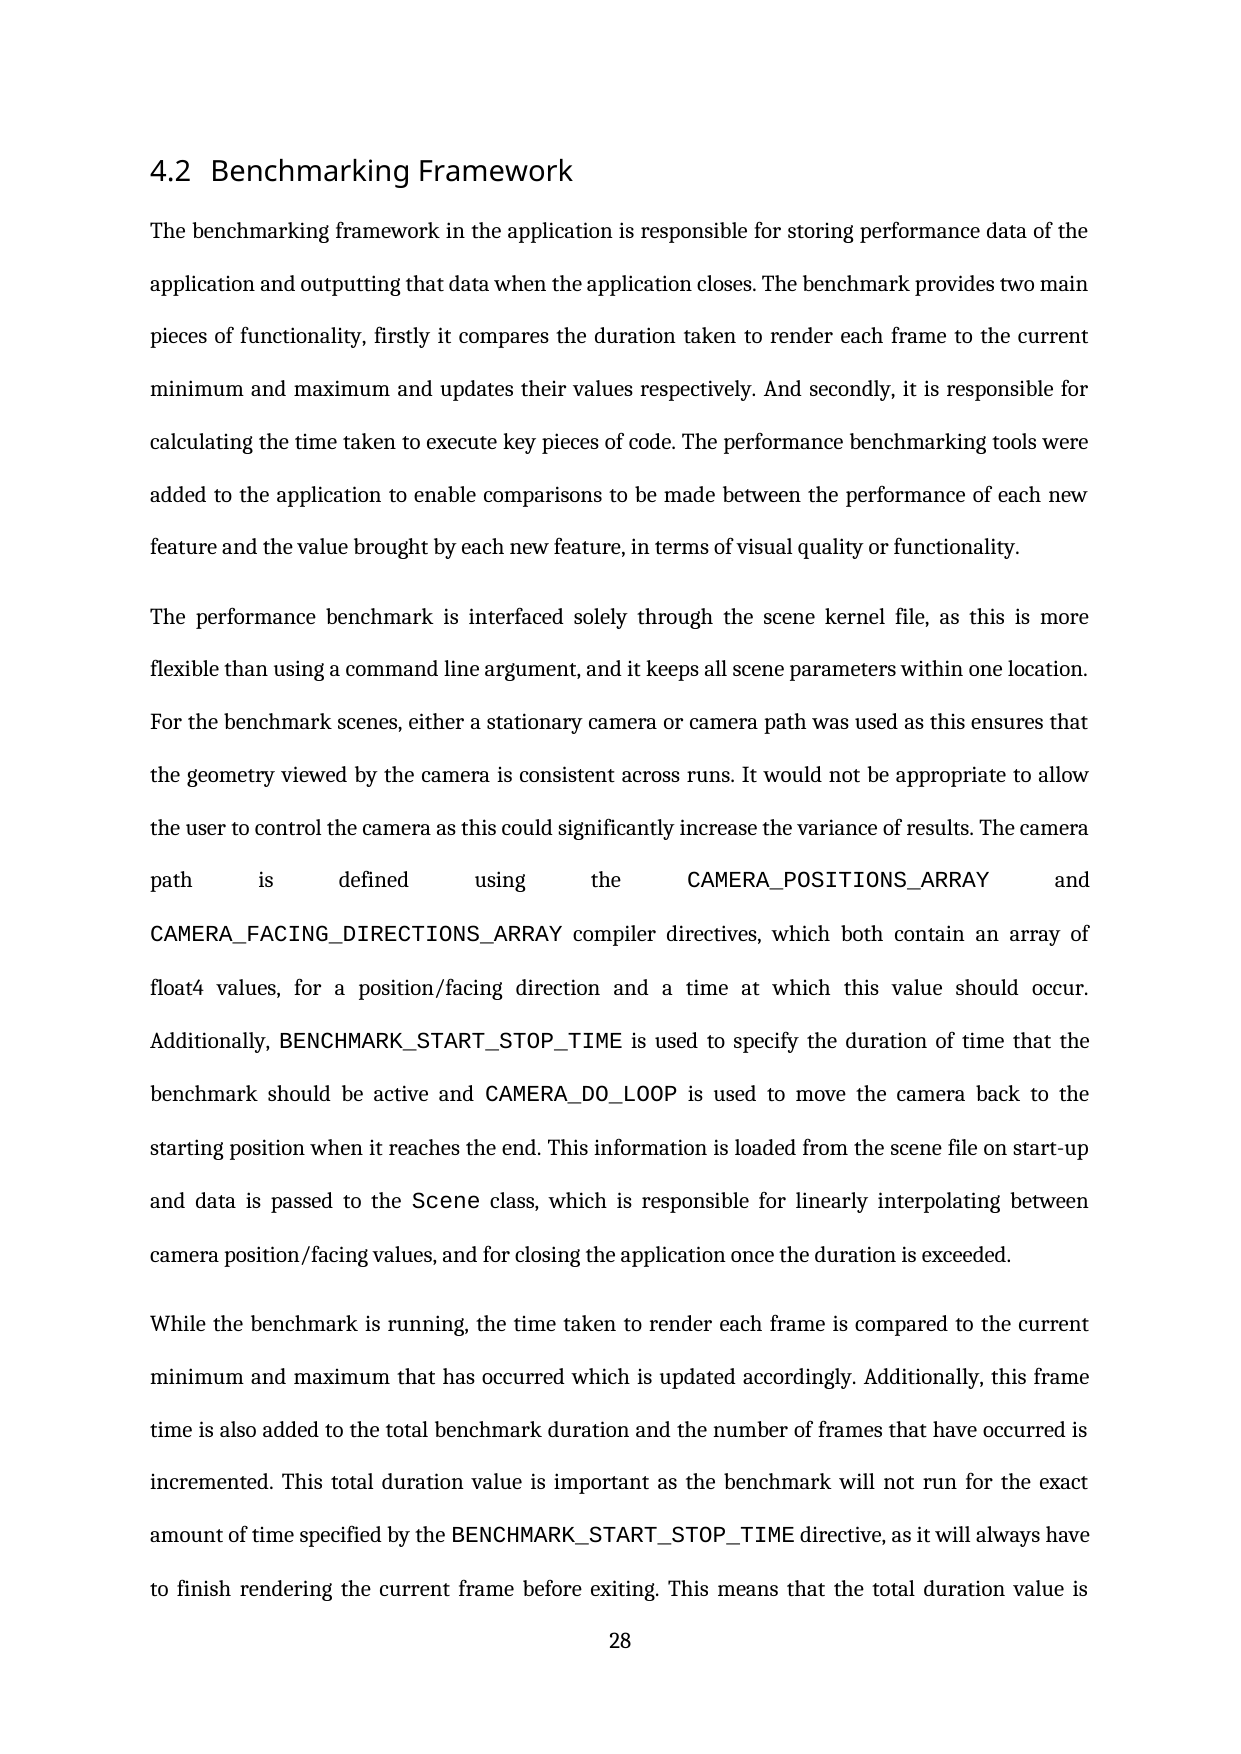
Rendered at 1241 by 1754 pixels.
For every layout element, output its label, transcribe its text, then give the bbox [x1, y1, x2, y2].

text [150, 1311, 1090, 1602]
subtitle Benchmarking Framework [150, 150, 1090, 190]
text The performance benchmark is interfaced solely through the scene kernel file, as this is more flexible than using a command line argument, and it keeps all scene parameters within one location. For the benchmark scenes, either a stationary camera or camera path was used as this ensures that the geometry viewed by the camera is consistent across runs. It would not be appropriate to allow the user to control the camera as this could significantly increase the variance of results. The camera path is defined using the CAMERA_POSITIONS_ARRAY and CAMERA_FACING_DIRECTIONS_ARRAY compiler directives, which both contain an array of float4 values, for a position/facing direction and a time at which this value should occur. Additionally, BENCHMARK_START_STOP_TIME is used to specify the duration of time that the benchmark should be active and CAMERA_DO_LOOP is used to move the camera back to the starting position when it reaches the end. This information is loaded from the scene file on start-up and data is passed to the Scene class, which is responsible for linearly interpolating between camera position/facing values, and for closing the application once the duration is exceeded. [150, 603, 1090, 1268]
text The benchmarking framework in the application is responsible for storing performance data of the application and outputting that data when the application closes. The benchmark provides two main pieces of functionality, firstly it compares the duration taken to render each frame to the current minimum and maximum and updates their values respectively. And secondly, it is responsible for calculating the time taken to execute key pieces of code. The performance benchmarking tools were added to the application to enable comparisons to be made between the performance of each new feature and the value brought by each new feature, in terms of visual quality or functionality. [150, 218, 1090, 560]
